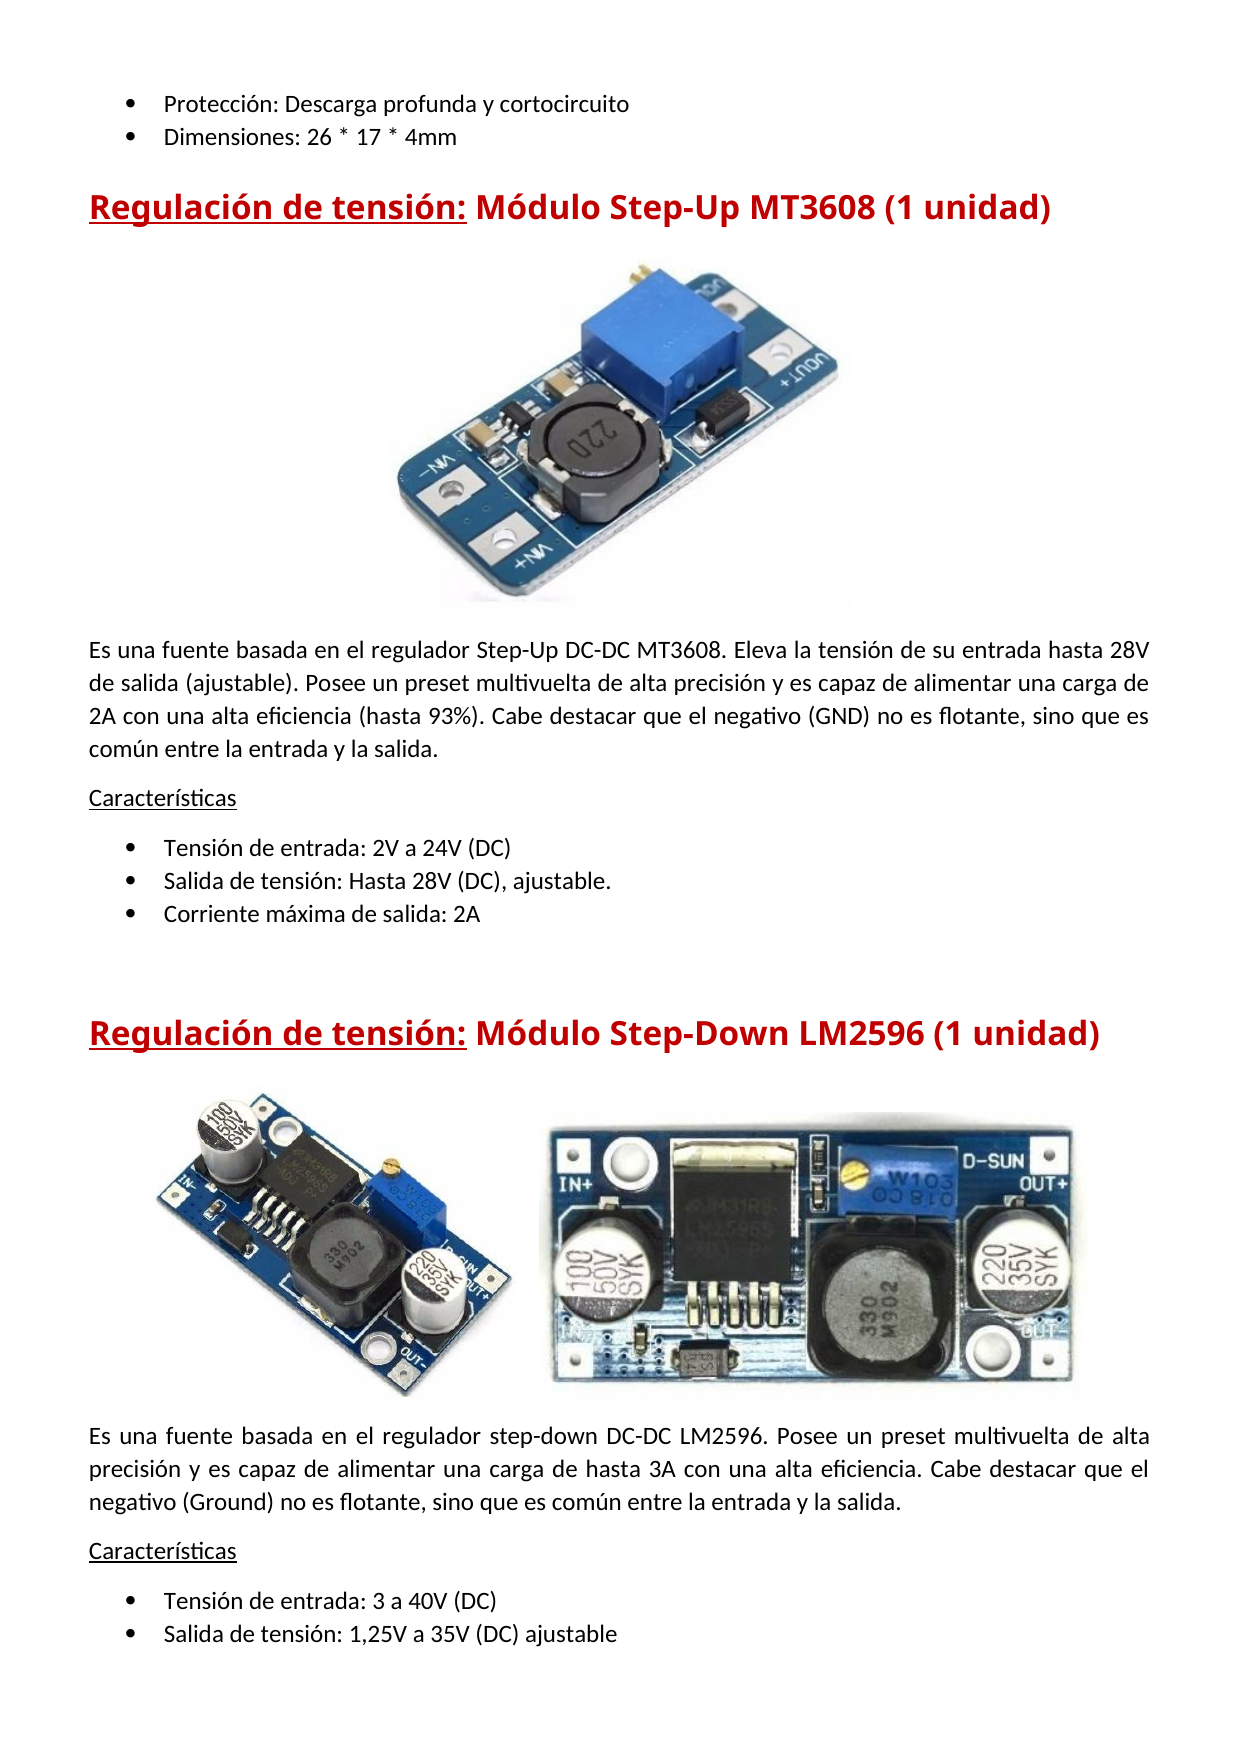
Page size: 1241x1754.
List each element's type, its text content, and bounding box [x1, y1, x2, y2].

subtitle Regulación de tensión: Módulo Step-Up MT3608 (1 unidad) [89, 184, 1152, 229]
text Es una fuente basada en el regulador Step-Up DC-DC MT3608. Eleva la tensión de su entrada hasta 28V de salida (ajustable). Posee un preset multivuelta de alta precisión y es capaz de alimentar una carga de 2A con una alta eficiencia (hasta 93%). Cabe destacar que el negativo (GND) no es flotante, sino que es común entre la entrada y la salida. [89, 634, 1152, 763]
text Características [89, 1535, 1152, 1566]
picture [387, 257, 853, 616]
text Características [89, 783, 1152, 813]
subtitle Regulación de tensión: Módulo Step-Down LM2596 (1 unidad) [89, 1010, 1152, 1055]
list Corriente máxima de salida: 2A [126, 898, 1152, 928]
list Tensión de entrada: 3 a 40V (DC) [126, 1585, 1152, 1616]
text Es una fuente basada en el regulador step-down DC-DC LM2596. Posee un preset multivuelta de alta precisión y es capaz de alimentar una carga de hasta 3A con una alta eficiencia. Cabe destacar que el negativo (Ground) no es flotante, sino que es común entre la entrada y la salida. [89, 1420, 1152, 1516]
list Dimensiones: 26 * 17 * 4mm [126, 122, 1152, 152]
list Salida de tensión: Hasta 28V (DC), ajustable. [126, 865, 1152, 896]
picture [152, 1083, 517, 1401]
list Salida de tensión: 1,25V a 35V (DC) ajustable [126, 1618, 1152, 1648]
picture [538, 1112, 1088, 1401]
list Tensión de entrada: 2V a 24V (DC) [126, 832, 1152, 863]
list Protección: Descarga profunda y cortocircuito [126, 89, 1152, 119]
